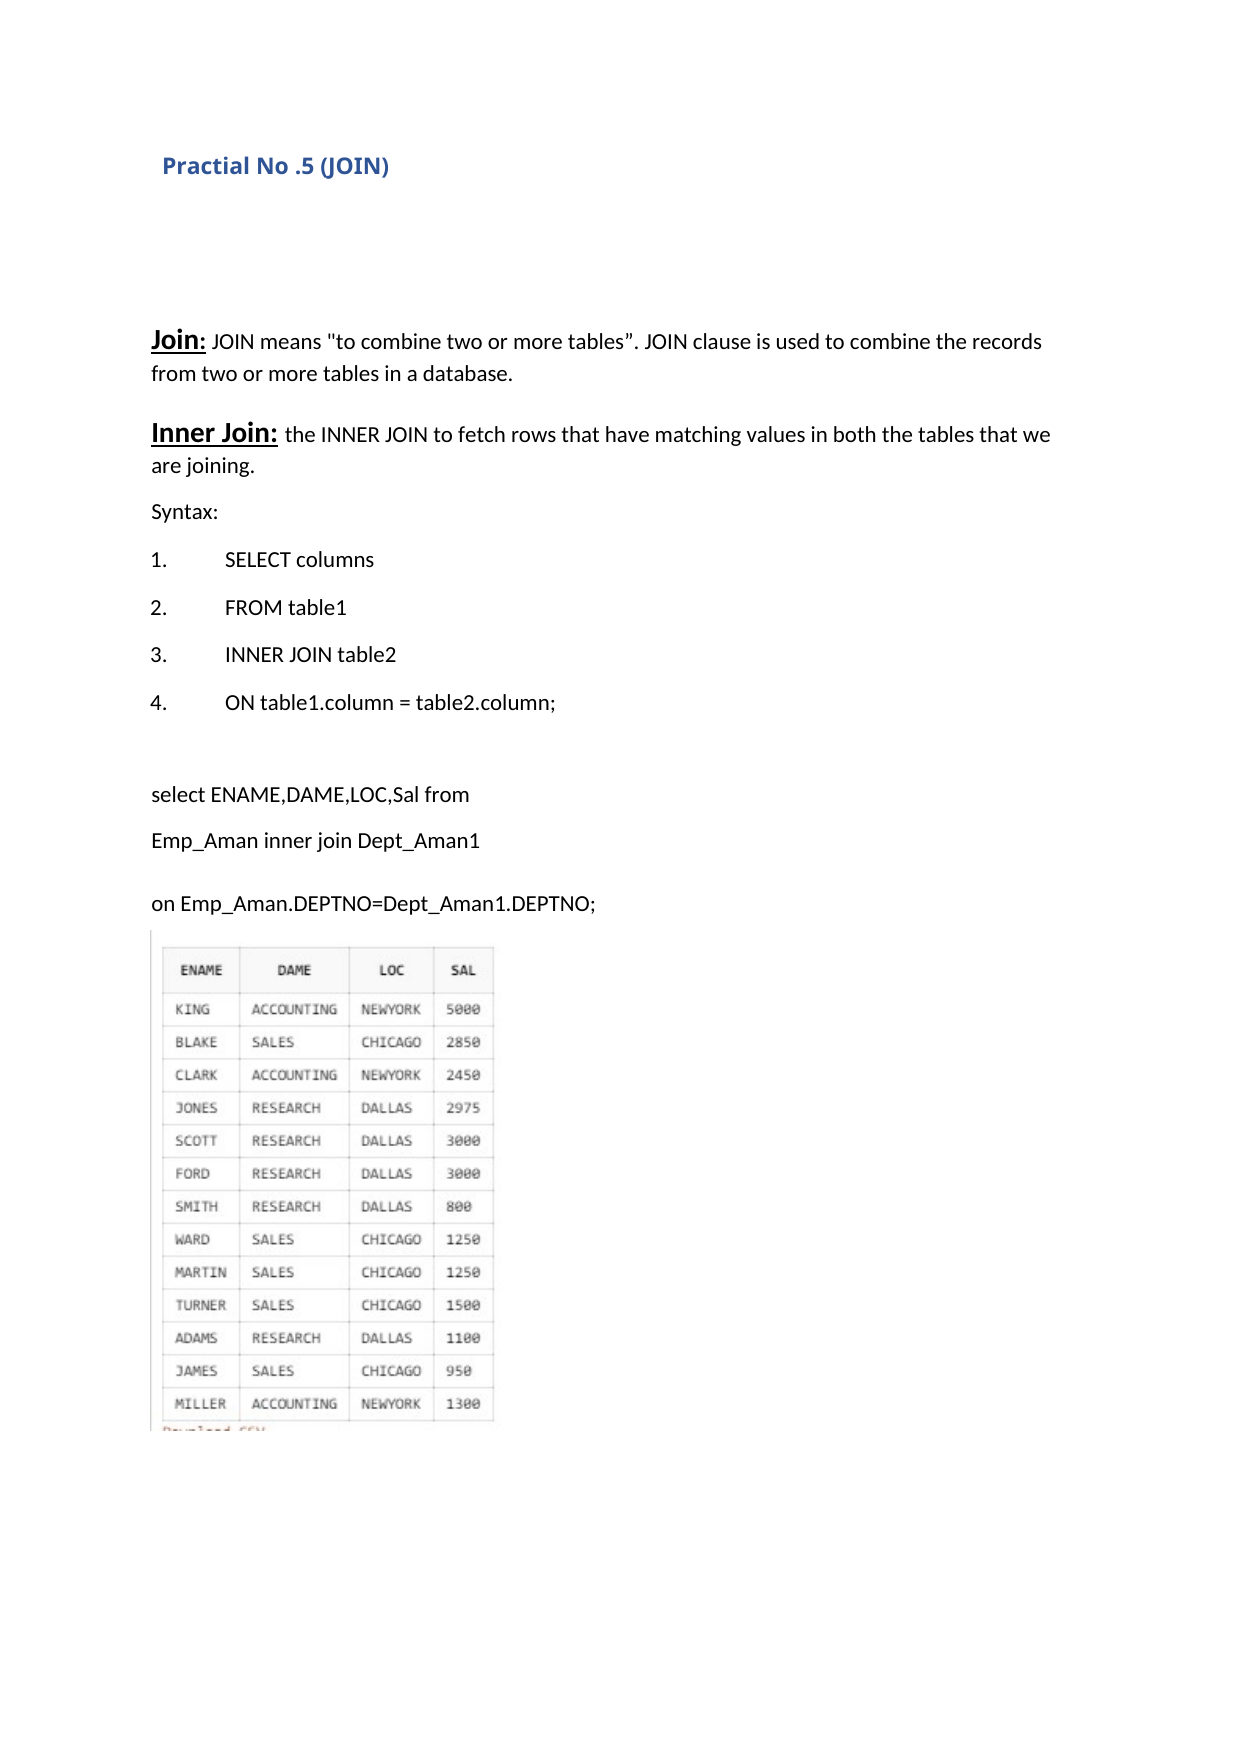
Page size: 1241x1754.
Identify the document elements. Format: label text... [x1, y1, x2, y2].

list FROM table1 [150, 593, 1085, 621]
text on Emp_Aman.DEPTNO=Dept_Aman1.DEPTNO; [151, 889, 1085, 917]
text select ENAME,DAME,LOC,Sal from Emp_Aman inner join Dept_Aman1 [151, 780, 509, 854]
text Inner Join: the INNER JOIN to fetch rows that have matching values in both the tables that we are joining. [151, 414, 1085, 480]
list SELECT columns [150, 545, 1085, 573]
picture [150, 930, 510, 1431]
text Join: JOIN means "to combine two or more tables”. JOIN clause is used to combine the records from two or more tables in a database. [151, 321, 1087, 387]
text Syntax: [151, 497, 1085, 526]
list ON table1.column = table2.column; [150, 688, 1085, 716]
subtitle Practial No .5 (JOIN) [150, 150, 1090, 181]
list INNER JOIN table2 [150, 640, 1085, 668]
